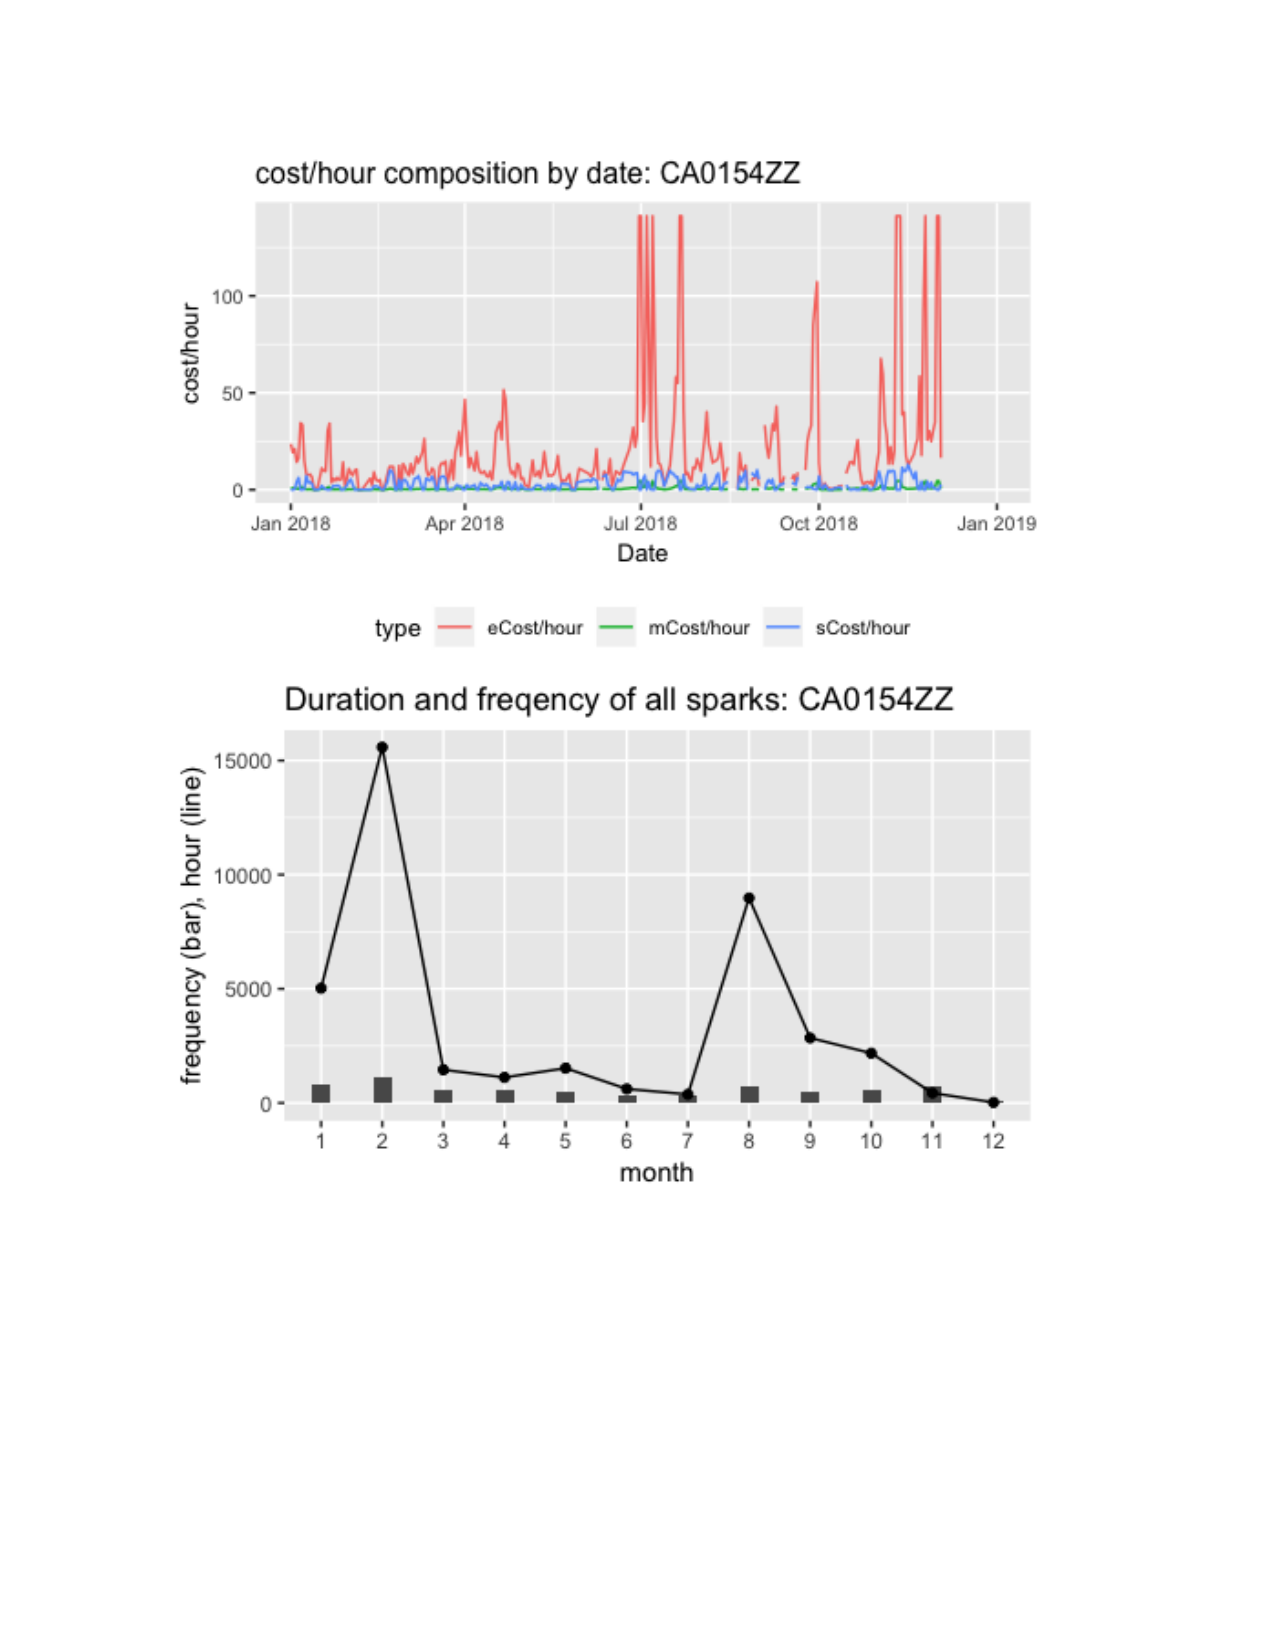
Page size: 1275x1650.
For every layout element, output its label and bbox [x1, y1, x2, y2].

picture [168, 150, 1044, 1200]
